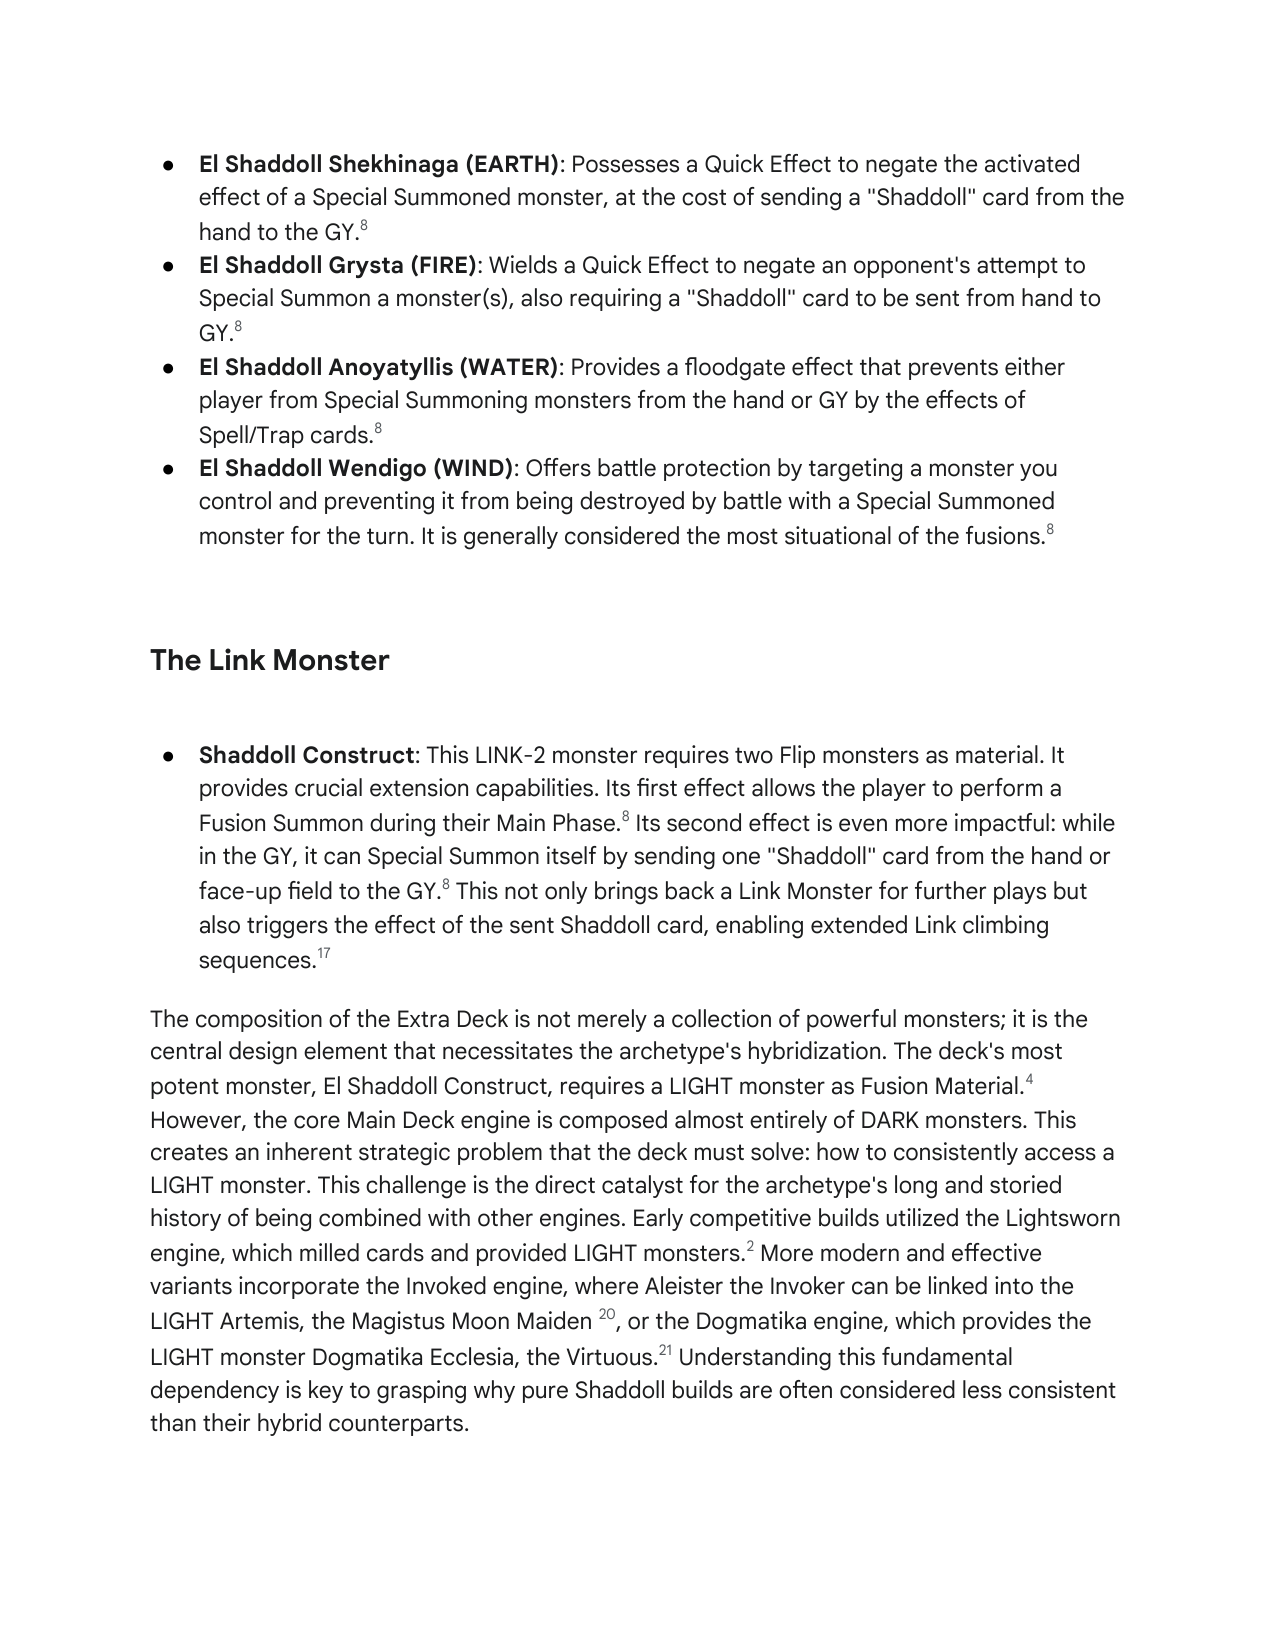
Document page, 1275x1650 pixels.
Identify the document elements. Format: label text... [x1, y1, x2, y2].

subtitle The Link Monster [150, 642, 1125, 678]
list El Shaddoll Grysta (FIRE): Wields a Quick Effect to negate an opponent's attempt to Special Summon a monster(s), also requiring a "Shaddoll" card to be sent from hand to GY.8 [161, 252, 1125, 349]
text The composition of the Extra Deck is not merely a collection of powerful monsters; it is the central design element that necessitates the archetype's hybridization. The deck's most potent monster, El Shaddoll Construct, requires a LIGHT monster as Fusion Material.4 However, the core Main Deck engine is composed almost entirely of DARK monsters. This creates an inherent strategic problem that the deck must solve: how to consistently access a LIGHT monster. This challenge is the direct catalyst for the archetype's long and storied history of being combined with other engines. Early competitive builds utilized the Lightsworn engine, which milled cards and provided LIGHT monsters.2 More modern and effective variants incorporate the Invoked engine, where Aleister the Invoker can be linked into the LIGHT Artemis, the Magistus Moon Maiden 20, or the Dogmatika engine, which provides the LIGHT monster Dogmatika Ecclesia, the Virtuous.21 Understanding this fundamental dependency is key to grasping why pure Shaddoll builds are often considered less consistent than their hybrid counterparts. [150, 1005, 1125, 1438]
list El Shaddoll Shekhinaga (EARTH): Possesses a Quick Effect to negate the activated effect of a Special Summoned monster, at the cost of sending a "Shaddoll" card from the hand to the GY.8 [161, 150, 1125, 247]
list El Shaddoll Anoyatyllis (WATER): Provides a floodgate effect that prevents either player from Special Summoning monsters from the hand or GY by the effects of Spell/Trap cards.8 [161, 353, 1125, 450]
list El Shaddoll Wendigo (WIND): Offers battle protection by targeting a monster you control and preventing it from being destroyed by battle with a Special Summoned monster for the turn. It is generally considered the most situational of the fusions.8 [161, 455, 1125, 552]
list Shaddoll Construct: This LINK-2 monster requires two Flip monsters as material. It provides crucial extension capabilities. Its first effect allows the player to perform a Fusion Summon during their Main Phase.8 Its second effect is even more impactful: while in the GY, it can Special Summon itself by sending one "Shaddoll" card from the hand or face-up field to the GY.8 This not only brings back a Link Monster for further plays but also triggers the effect of the sent Shaddoll card, enabling extended Link climbing sequences.17 [161, 741, 1125, 975]
